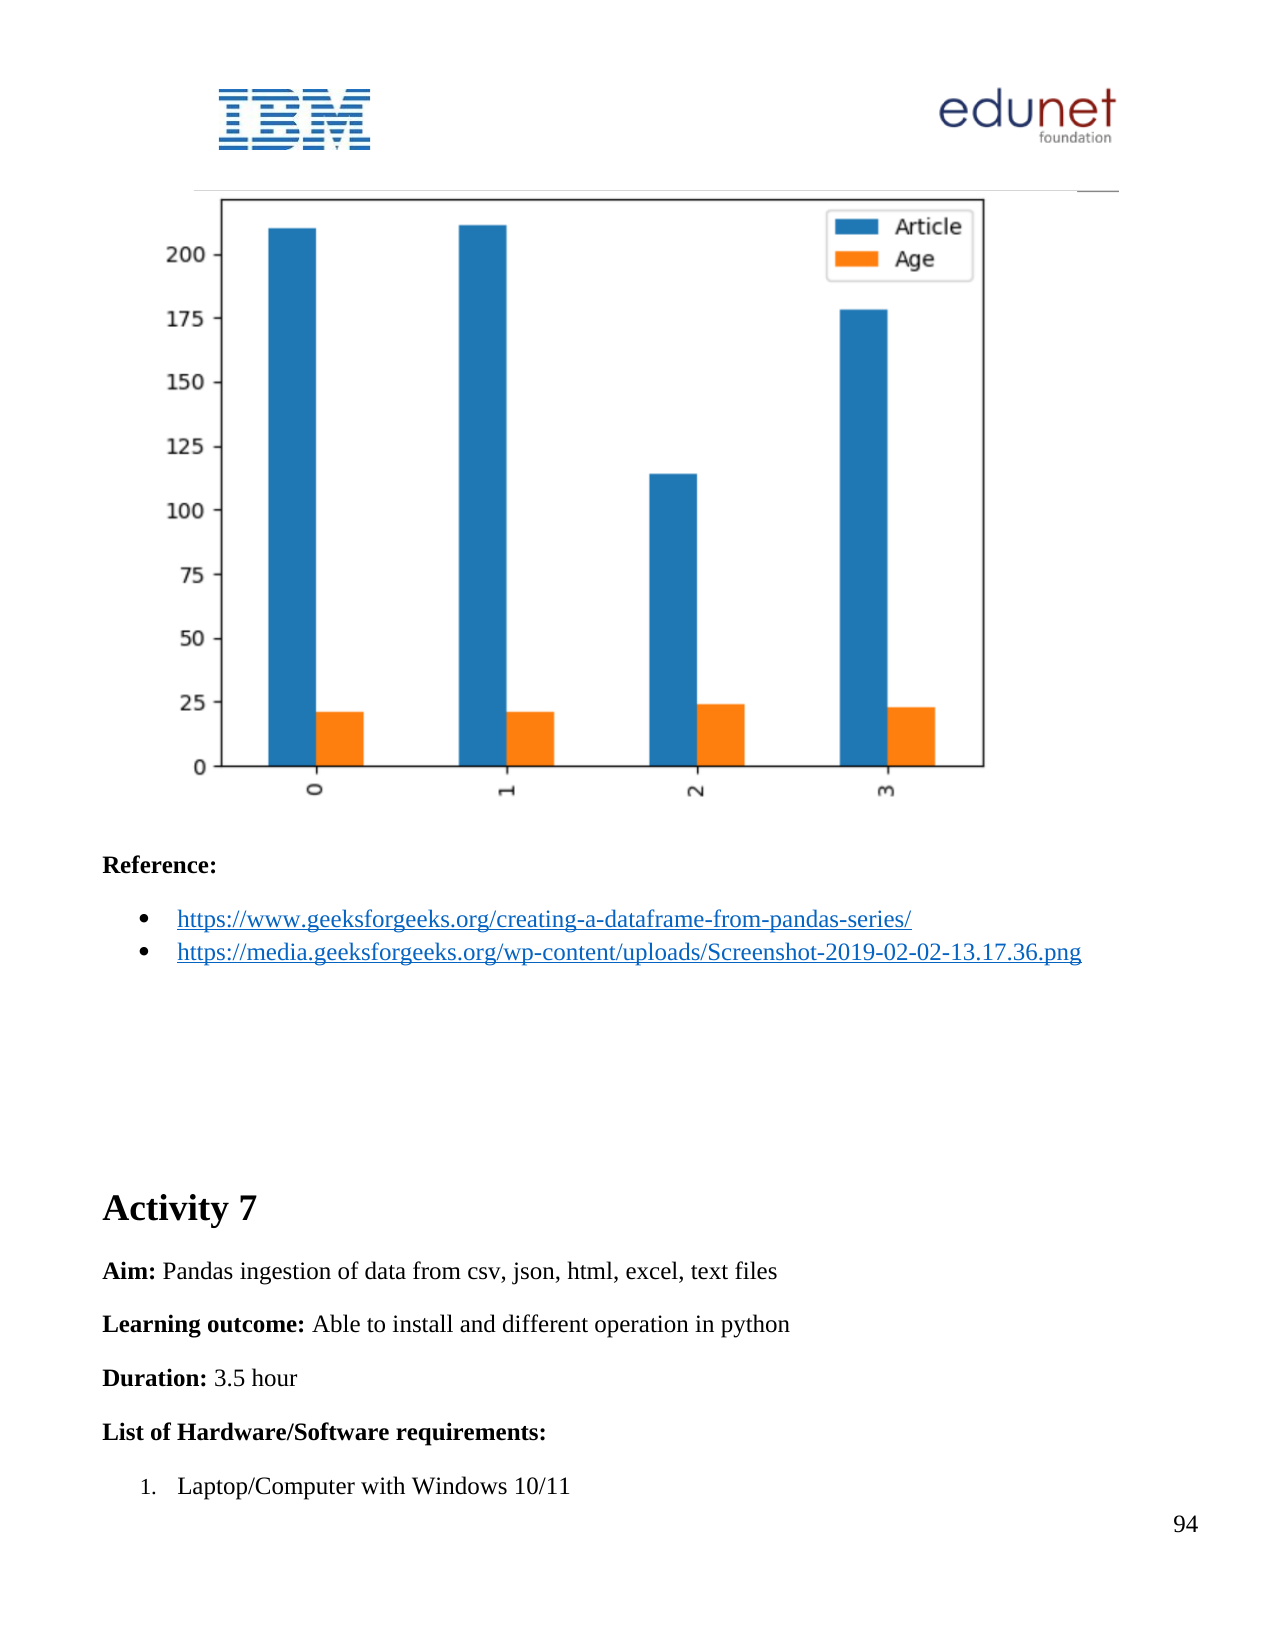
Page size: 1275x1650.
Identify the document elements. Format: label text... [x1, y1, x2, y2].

text Duration: 3.5 hour [102, 1363, 1198, 1392]
list https://media.geeksforgeeks.org/wp-content/uploads/Screenshot-2019-02-02-13.17.36.png [139, 937, 1198, 966]
picture [102, 191, 1078, 826]
picture [937, 78, 1121, 150]
picture [218, 89, 371, 150]
list https://www.geeksforgeeks.org/creating-a-dataframe-from-pandas-series/ [139, 904, 1198, 933]
text Activity 7 [102, 1185, 1198, 1228]
text Reference: [102, 850, 1198, 879]
text Learning outcome: Able to install and different operation in python [102, 1309, 1198, 1338]
text Aim: Pandas ingestion of data from csv, json, html, excel, text files [102, 1256, 1198, 1284]
text List of Hardware/Software requirements: [102, 1417, 1198, 1446]
list Laptop/Computer with Windows 10/11 [139, 1471, 1198, 1500]
